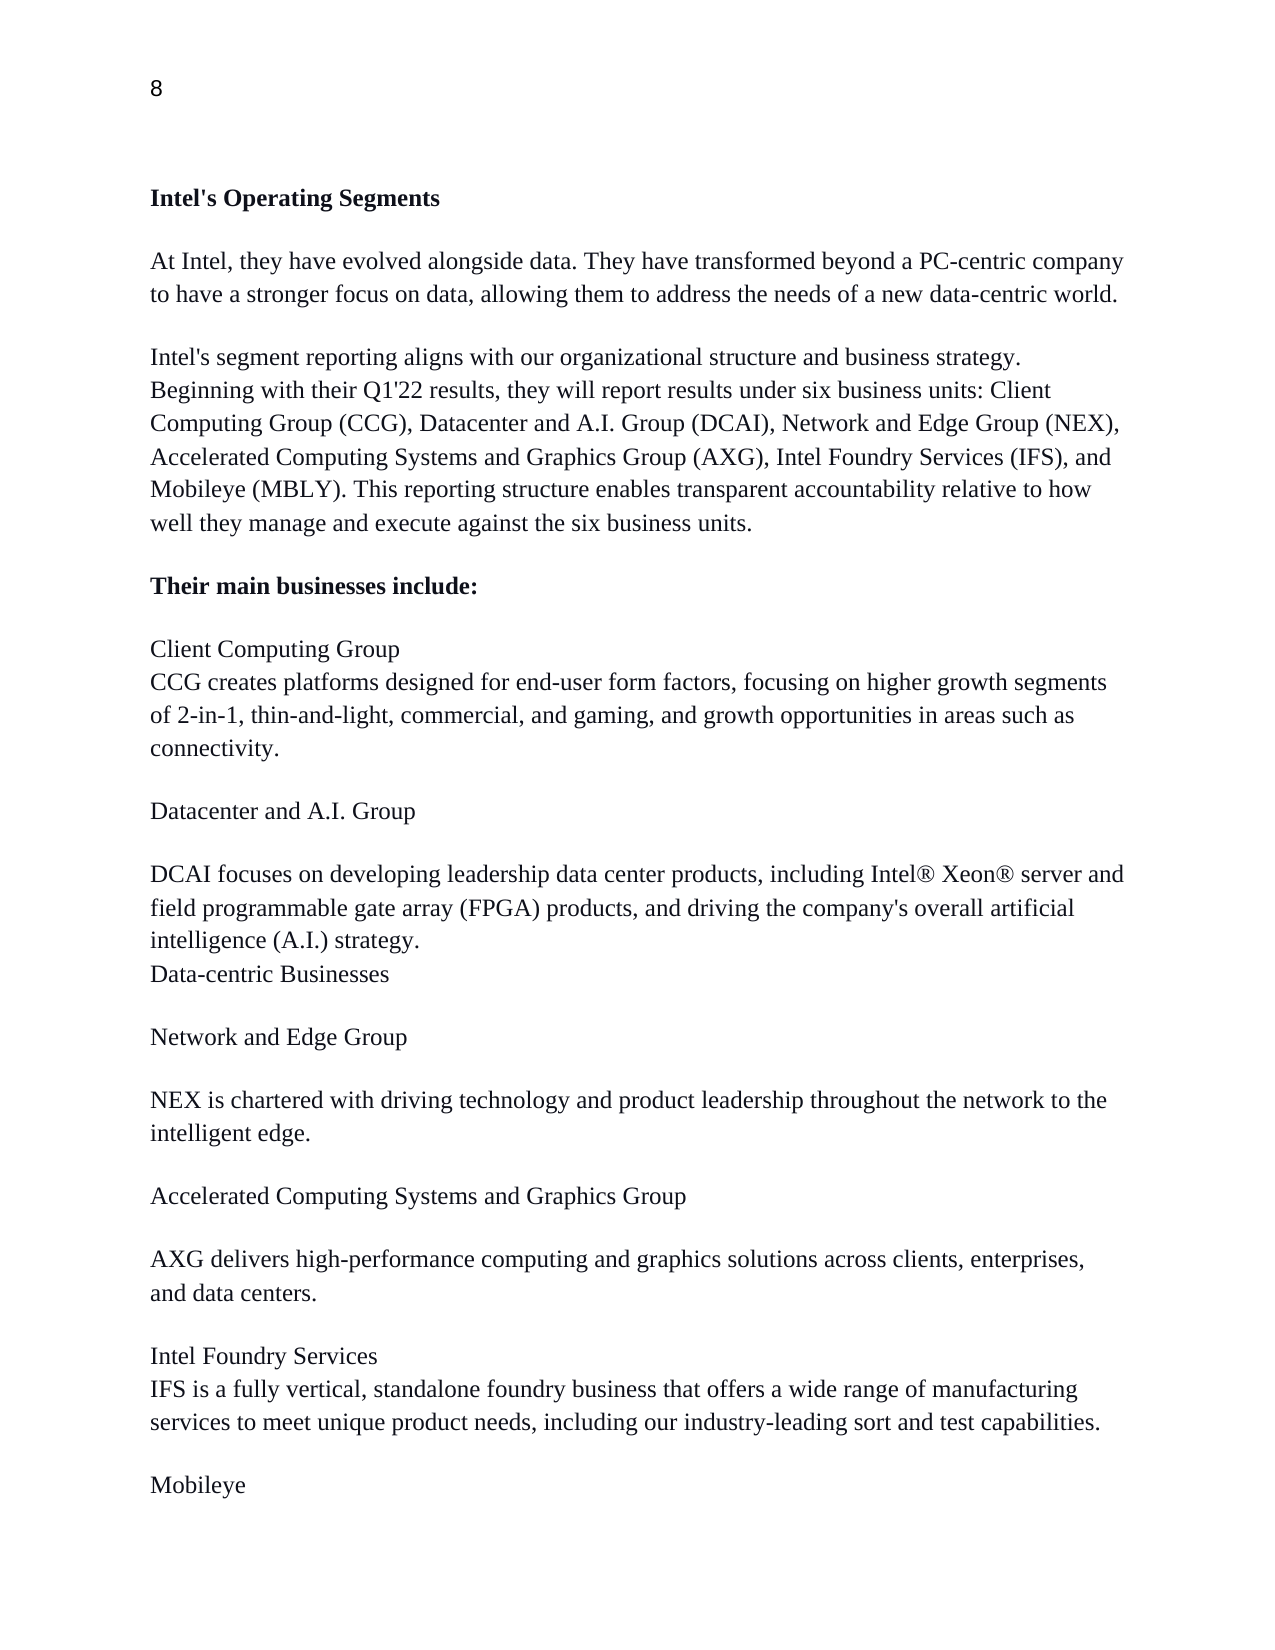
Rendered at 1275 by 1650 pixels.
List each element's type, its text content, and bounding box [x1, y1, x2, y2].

text Their main businesses include: [150, 571, 1125, 599]
text Client Computing Group [150, 634, 1125, 663]
text Accelerated Computing Systems and Graphics Group [150, 1181, 1125, 1210]
text Intel Foundry Services [150, 1341, 1125, 1369]
text Mobileye [150, 1470, 1125, 1499]
text Datacenter and A.I. Group [150, 796, 1125, 825]
text CCG creates platforms designed for end-user form factors, focusing on higher growth segments of 2-in-1, thin-and-light, commercial, and gaming, and growth opportunities in areas such as connectivity. [150, 667, 1125, 762]
text AXG delivers high-performance computing and graphics solutions across clients, enterprises, and data centers. [150, 1244, 1125, 1306]
text Intel's segment reporting aligns with our organizational structure and business strategy. Beginning with their Q1'22 results, they will report results under six business units: Client Computing Group (CCG), Datacenter and A.I. Group (DCAI), Network and Edge Group (NEX), Accelerated Computing Systems and Graphics Group (AXG), Intel Foundry Services (IFS), and Mobileye (MBLY). This reporting structure enables transparent accountability relative to how well they manage and execute against the six business units. [150, 342, 1125, 536]
text DCAI focuses on developing leadership data center products, including Intel® Xeon® server and field programmable gate array (FPGA) products, and driving the company's overall artificial intelligence (A.I.) strategy. [150, 859, 1125, 954]
text At Intel, they have evolved alongside data. They have transformed beyond a PC-centric company to have a stronger focus on data, allowing them to address the needs of a new data-centric world. [150, 246, 1125, 308]
text IFS is a fully vertical, standalone foundry business that offers a wide range of manufacturing services to meet unique product needs, including our industry-leading sort and test capabilities. [150, 1374, 1125, 1436]
text NEX is chartered with driving technology and product leadership throughout the network to the intelligent edge. [150, 1085, 1125, 1147]
text Network and Edge Group [150, 1022, 1125, 1051]
text Data-centric Businesses [150, 959, 1125, 987]
text Intel's Operating Segments [150, 183, 1125, 212]
